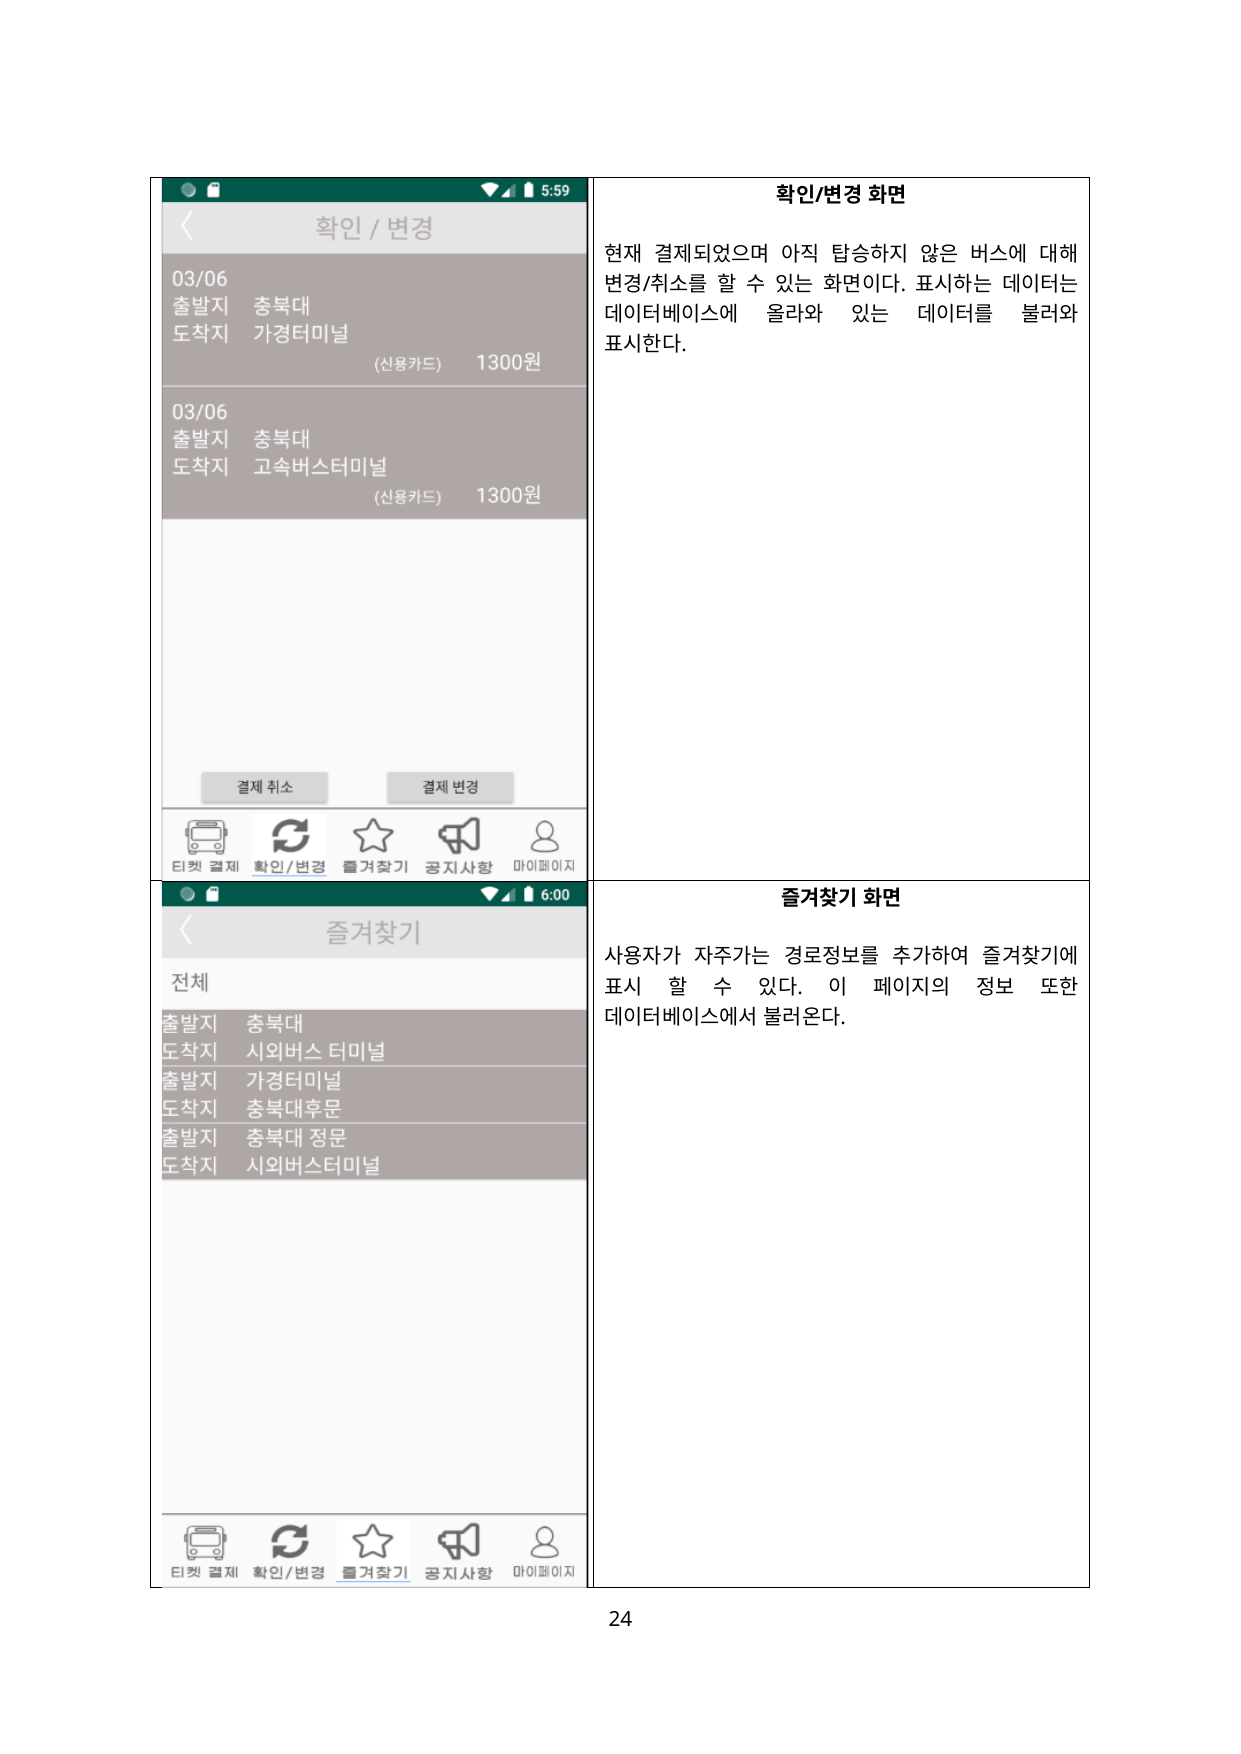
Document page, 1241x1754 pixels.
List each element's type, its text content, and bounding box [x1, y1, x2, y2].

table_cell [589, 881, 593, 1587]
table_cell [589, 178, 593, 880]
table_cell [151, 178, 161, 880]
picture [161, 178, 589, 1588]
table_cell [151, 881, 161, 1587]
table_cell 즐겨찾기 화면 사용자가 자주가는 경로정보를 추가하여 즐겨찾기에 표시 할 수 있다. 이 페이지의 정보 또한 데이터베이스에서 불러온다. [594, 881, 1089, 1587]
table_cell 확인/변경 화면 현재 결제되었으며 아직 탑승하지 않은 버스에 대해 변경/취소를 할 수 있는 화면이다. 표시하는 데이터는 데이터베이스에 올라와 있는 데이터를 불러와 표시한다. [594, 178, 1089, 880]
